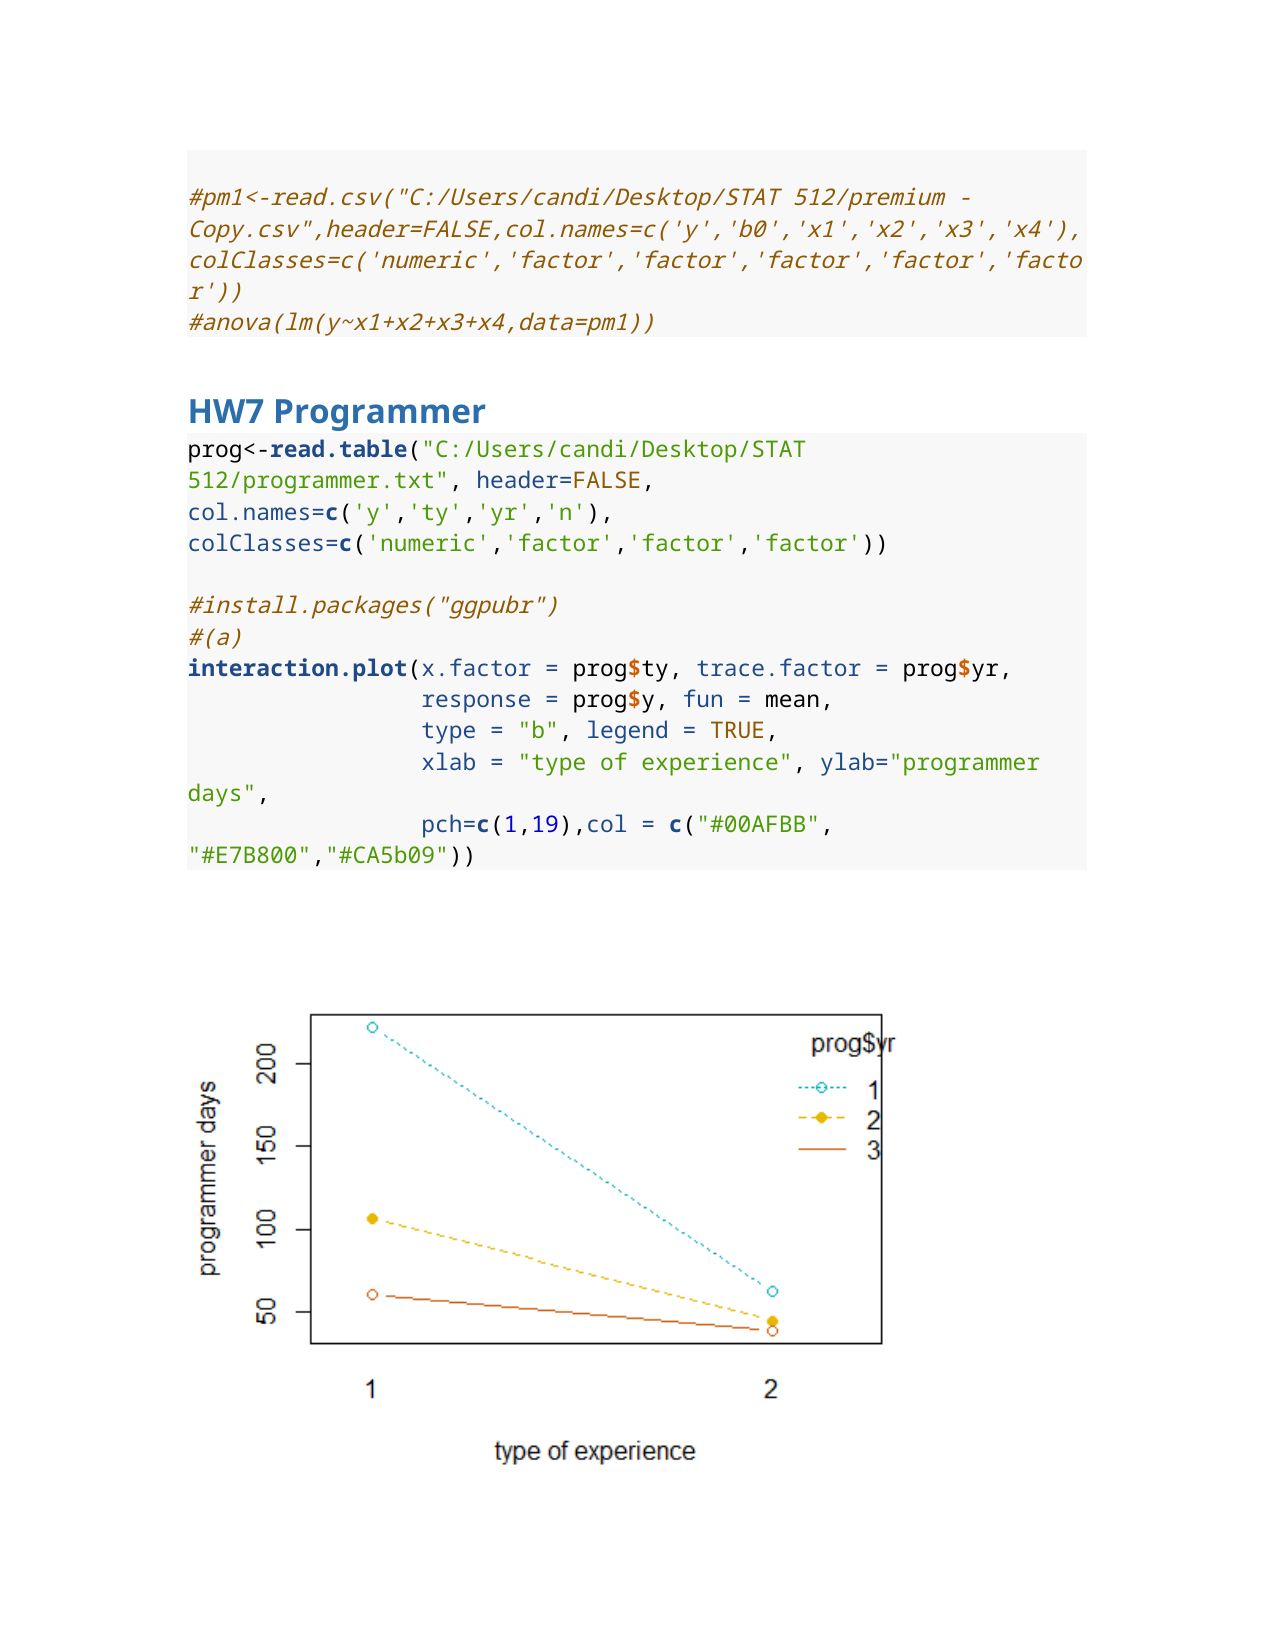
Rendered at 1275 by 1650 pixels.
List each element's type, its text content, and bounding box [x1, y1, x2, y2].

text prog<-read.table("C:/Users/candi/Desktop/STAT 512/programmer.txt", header=FALSE, col.names=c('y','ty','yr','n'), colClasses=c('numeric','factor','factor','factor')) #install.packages("ggpubr") #(a) interaction.plot(x.factor = prog$ty, trace.factor = prog$yr, response = prog$y, fun = mean, type = "b", legend = TRUE, xlab = "type of experience", ylab="programmer days", pch=c(1,19),col = c("#00AFBB", "#E7B800","#CA5b09")) [187, 433, 1087, 870]
picture [187, 891, 946, 1498]
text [187, 150, 1087, 337]
subtitle HW7 Programmer [187, 387, 1087, 433]
